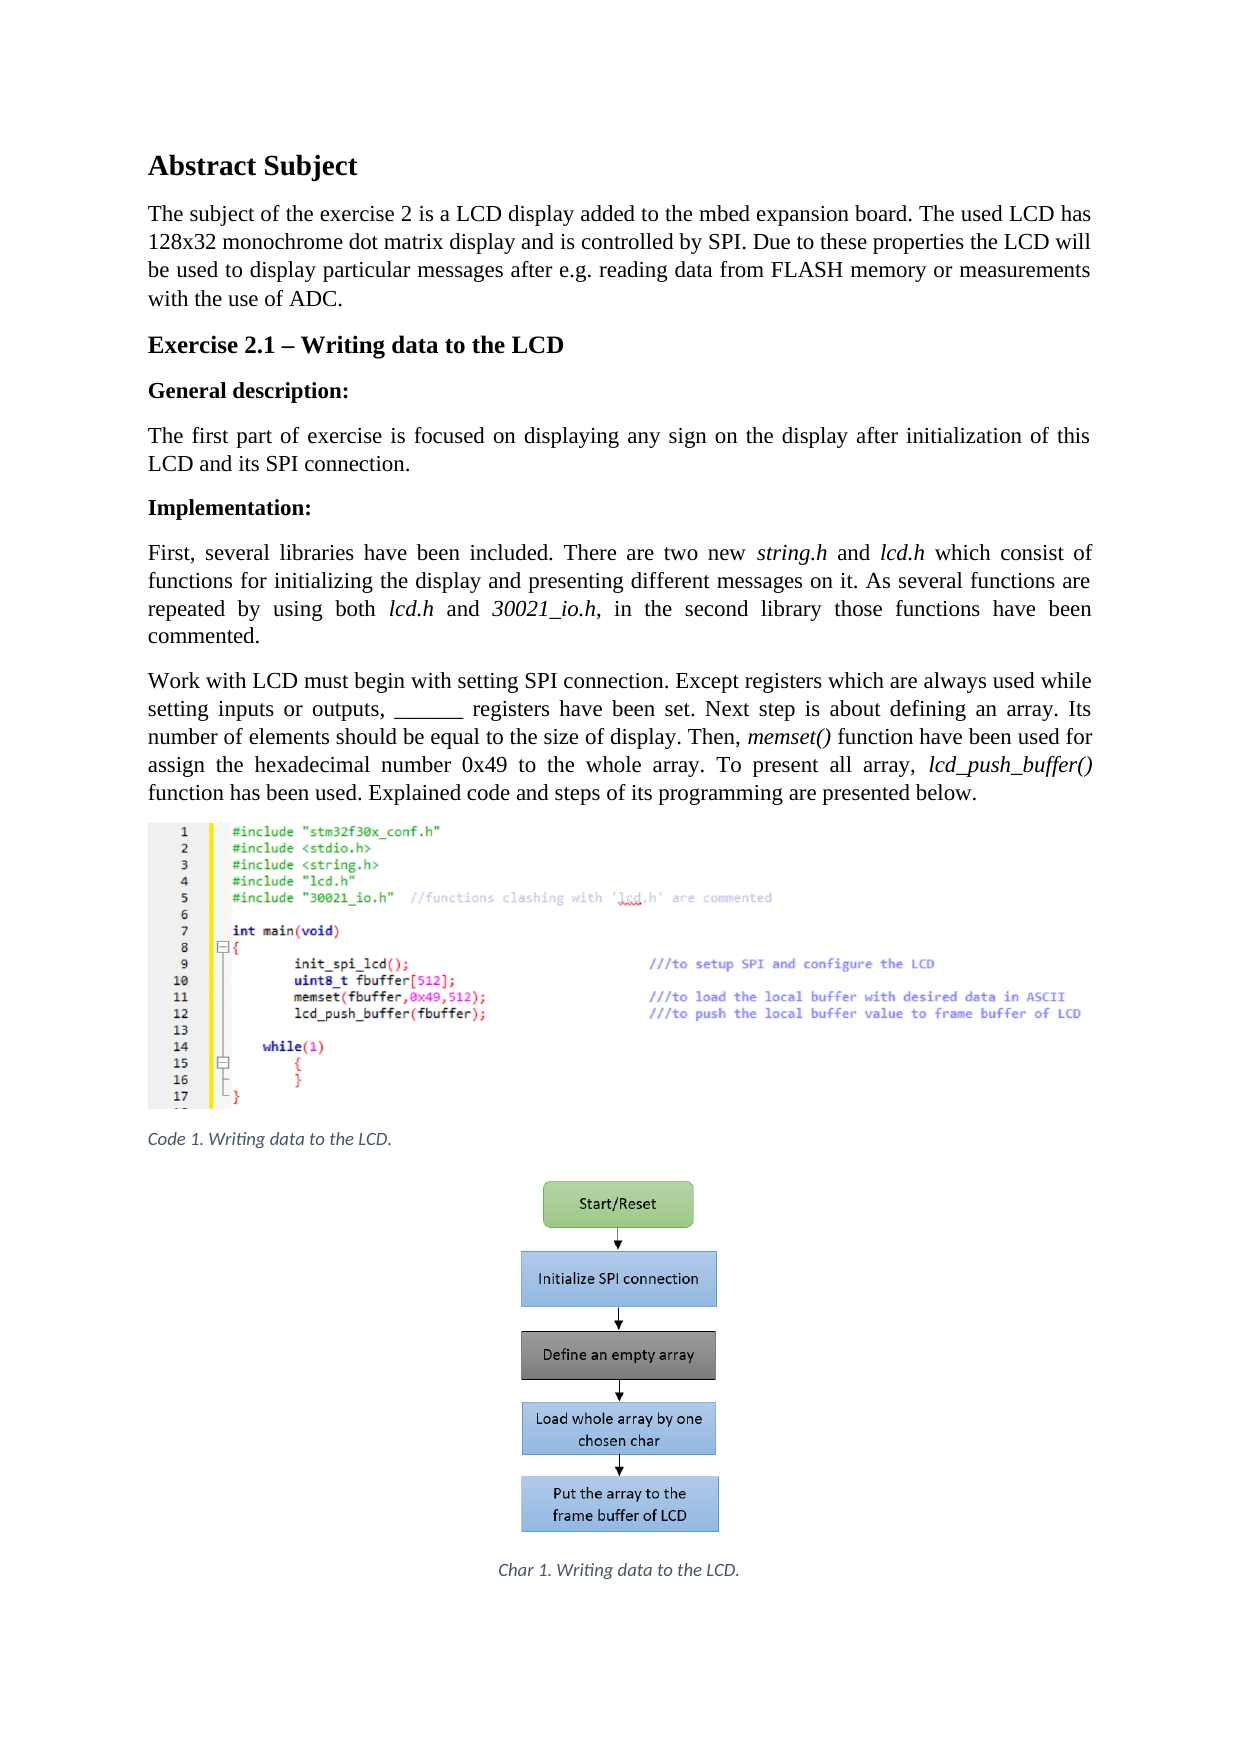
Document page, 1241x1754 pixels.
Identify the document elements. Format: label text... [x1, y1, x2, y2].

text The first part of exercise is focused on displaying any sign on the display after initialization of this LCD and its SPI connection. [148, 422, 1093, 476]
text General description: [148, 377, 1093, 403]
picture [147, 823, 1085, 1109]
picture [453, 1170, 787, 1540]
text Char 1. Writing data to the LCD. [148, 1558, 1093, 1581]
text Code 1. Writing data to the LCD. [148, 1127, 1093, 1150]
text First, several libraries have been included. There are two new string.h and lcd.h which consist of functions for initializing the display and presenting different messages on it. As several functions are repeated by using both lcd.h and 30021_io.h, in the second library those functions have been commented. [148, 539, 1093, 649]
text The subject of the exercise 2 is a LCD display added to the mbed expansion board. The used LCD has 128x32 monochrome dot matrix display and is controlled by SPI. Due to these properties the LCD will be used to display particular messages after e.g. reading data from FLASH memory or measurements with the use of ADC. [148, 200, 1093, 312]
text Implementation: [148, 494, 1093, 521]
text Exercise 2.1 – Writing data to the LCD [148, 330, 1093, 359]
text Work with LCD must begin with setting SPI connection. Except registers which are always used while setting inputs or outputs, ______ registers have been set. Next step is about defining an array. Its number of elements should be equal to the size of display. Then, memset() function have been used for assign the hexadecimal number 0x49 to the whole array. To present all array, lcd_push_buffer() function has been used. Explained code and steps of its programming are presented below. [148, 667, 1093, 805]
text Abstract Subject [148, 148, 1093, 181]
